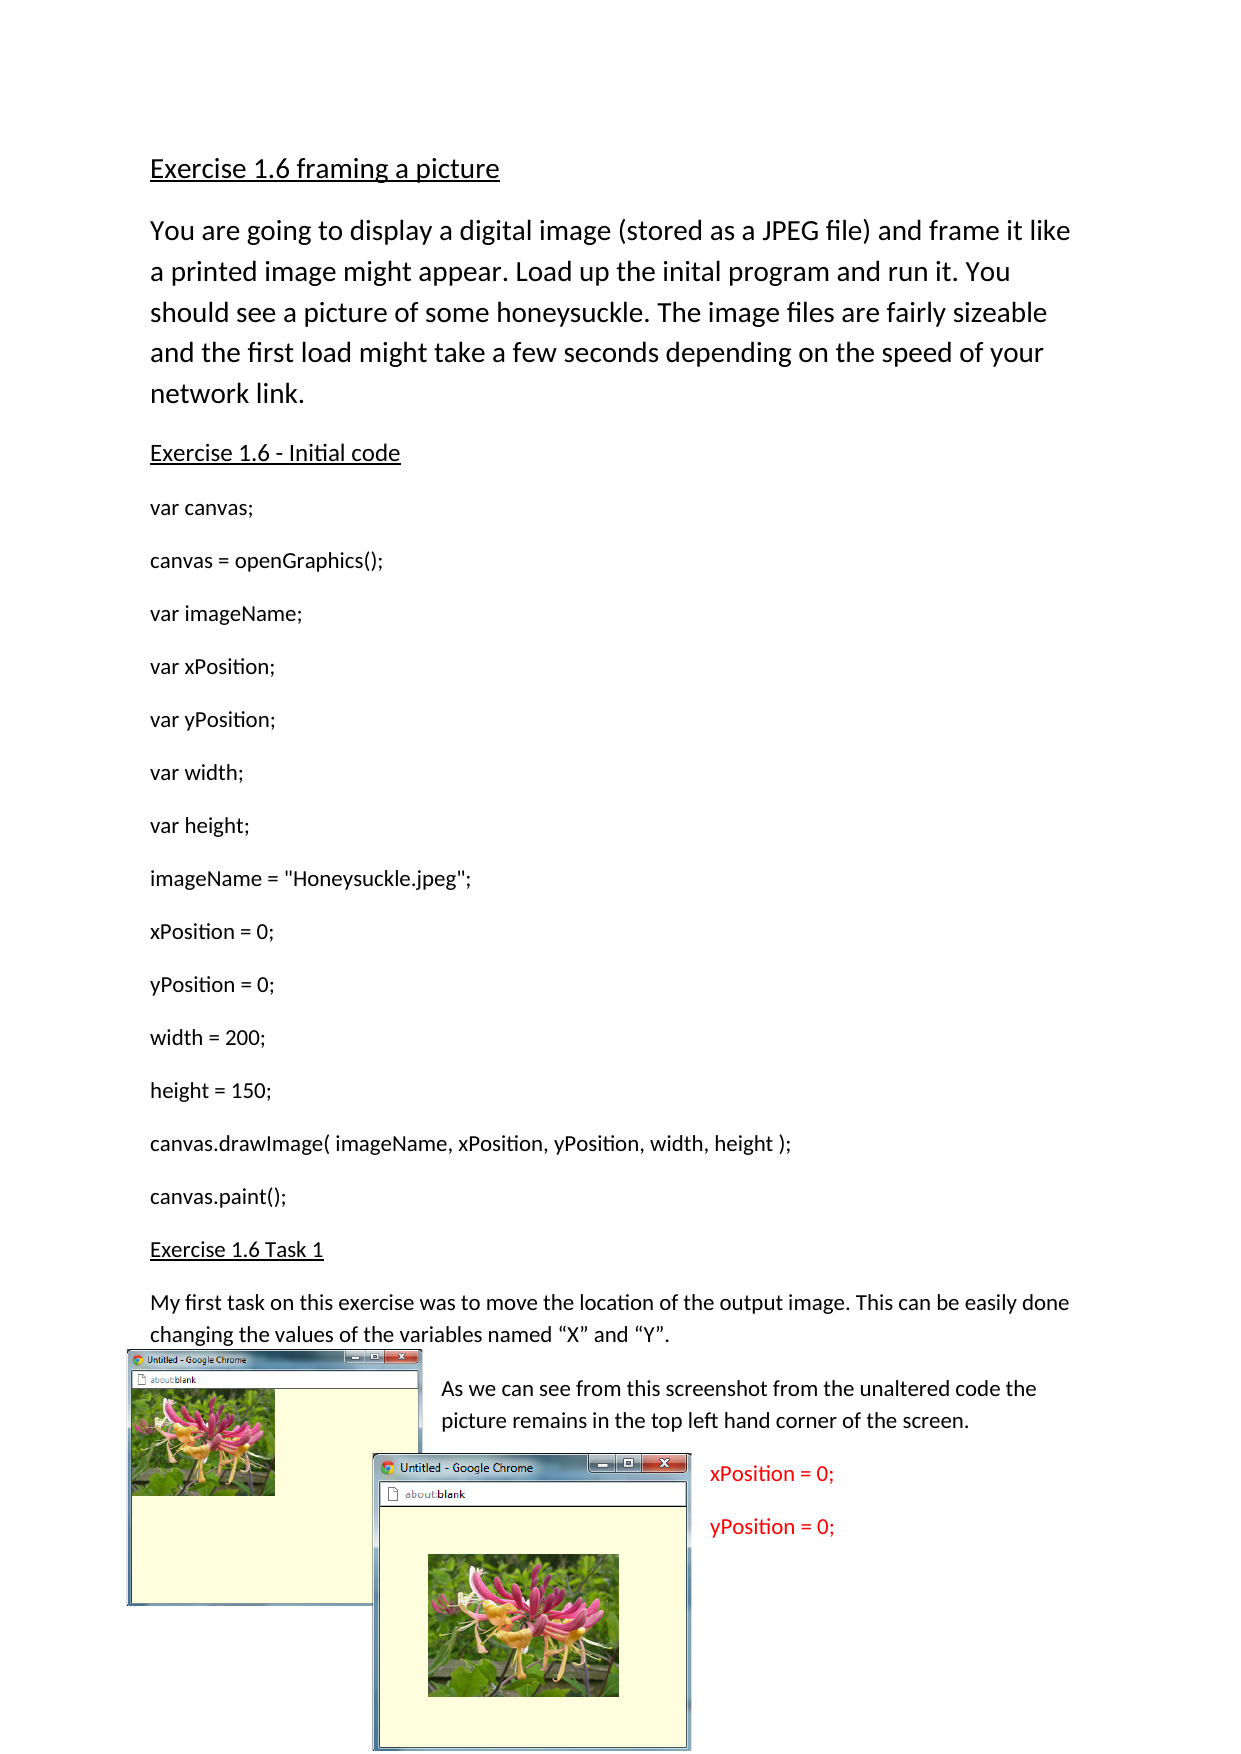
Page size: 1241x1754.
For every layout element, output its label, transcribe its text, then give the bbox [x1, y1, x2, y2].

text var width; [150, 758, 1090, 786]
text canvas = openGraphics(); [150, 546, 1090, 574]
text My first task on this exercise was to move the location of the output image. This can be easily done changing the values of the variables named “X” and “Y”. [150, 1288, 1090, 1349]
text You are going to display a digital image (stored as a JPEG file) and frame it like a printed image might appear. Load up the inital program and run it. You should see a picture of some honeysuckle. The image files are fairly sizeable and the first load might take a few seconds depending on the speed of your network link. [150, 212, 1090, 411]
picture [126, 1349, 692, 1751]
text As we can see from this screenshot from the unaltered code the picture remains in the top left hand corner of the screen. [423, 1374, 1090, 1434]
text var imageName; [150, 599, 1090, 627]
text xPosition = 0; [692, 1459, 1090, 1487]
text var canvas; [150, 493, 1090, 521]
text canvas.paint(); [150, 1182, 1090, 1210]
text imageName = "Honeysuckle.jpeg"; [150, 864, 1090, 892]
text Exercise 1.6 framing a picture [150, 150, 1090, 186]
text Exercise 1.6 - Initial code [150, 437, 1090, 468]
text xPosition = 0; [150, 917, 1090, 945]
text var xPosition; [150, 652, 1090, 680]
text yPosition = 0; [692, 1512, 1090, 1540]
text height = 150; [150, 1076, 1090, 1104]
text canvas.drawImage( imageName, xPosition, yPosition, width, height ); [150, 1129, 1090, 1157]
text width = 200; [150, 1023, 1090, 1051]
text Exercise 1.6 Task 1 [150, 1235, 1090, 1263]
text yPosition = 0; [150, 970, 1090, 998]
text var height; [150, 811, 1090, 839]
text var yPosition; [150, 705, 1090, 733]
